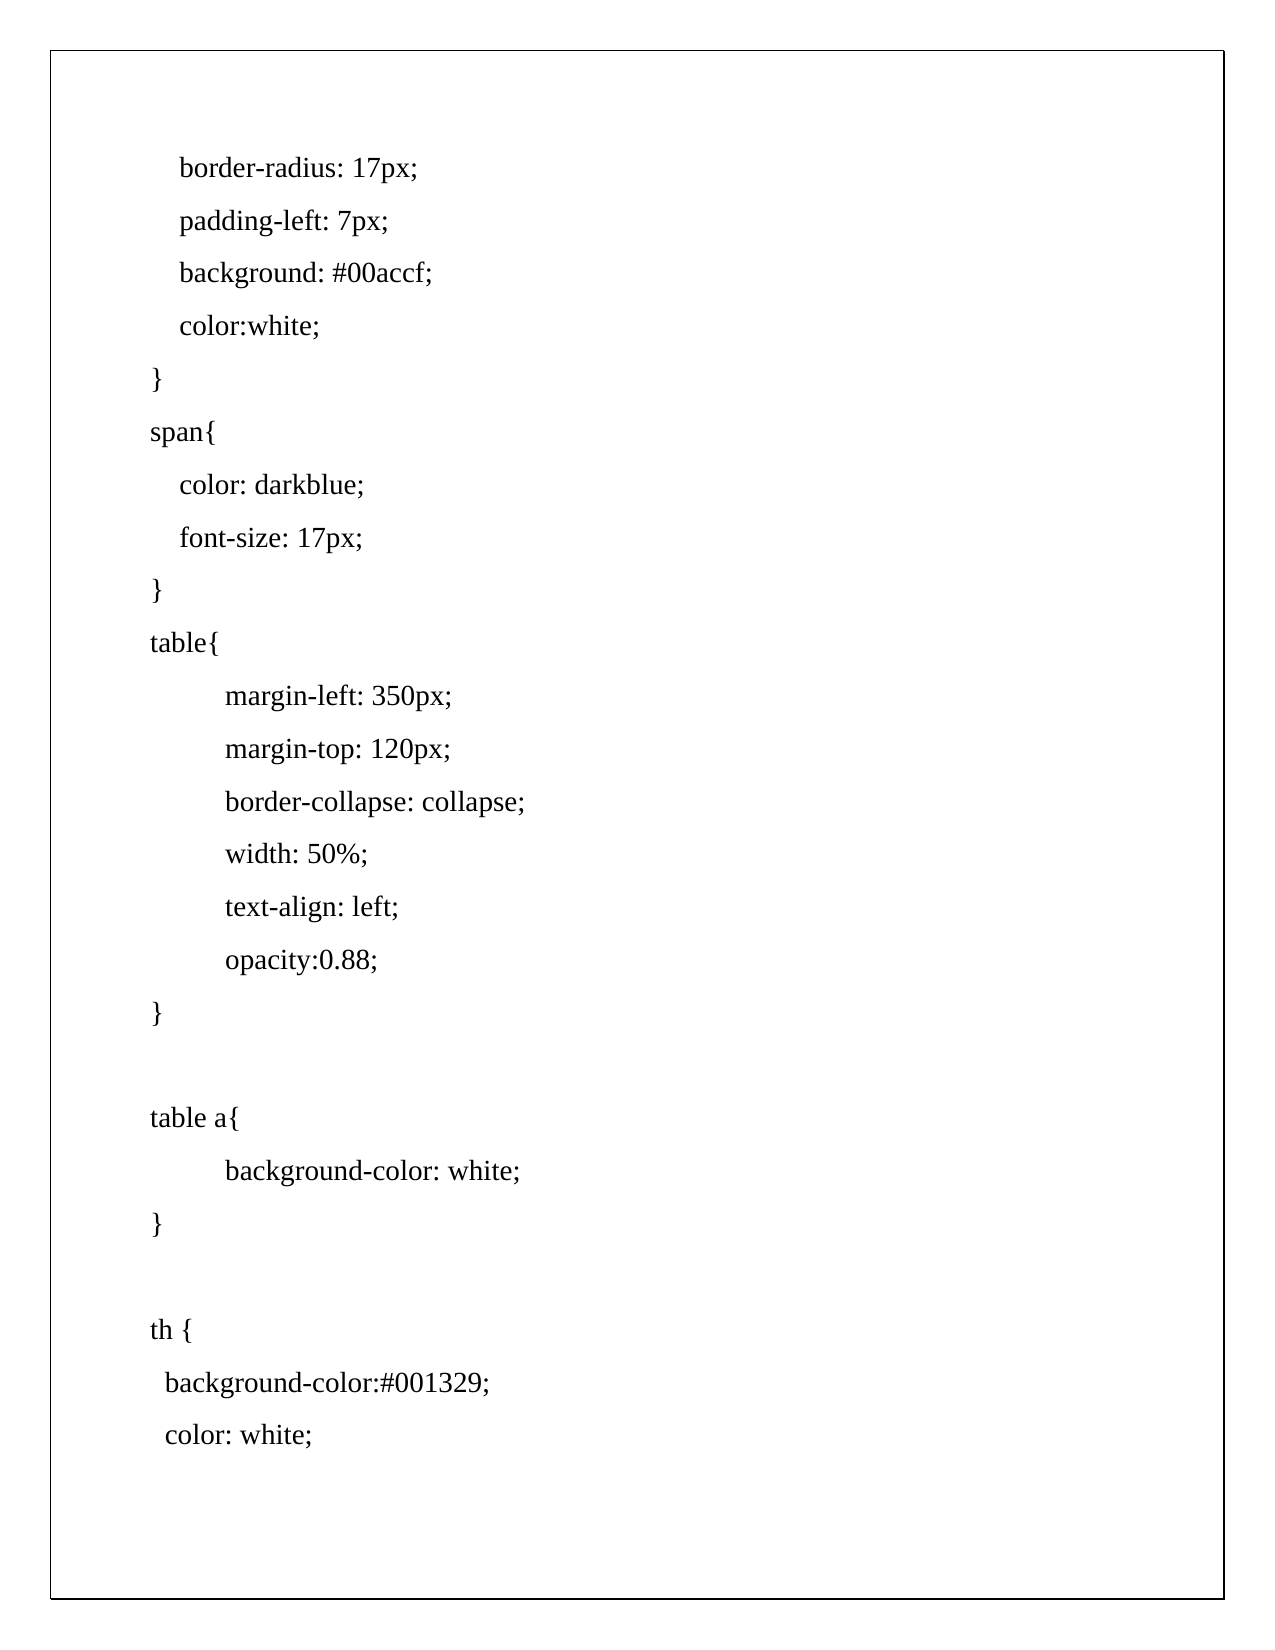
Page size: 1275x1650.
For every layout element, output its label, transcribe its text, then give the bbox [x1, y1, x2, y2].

text font-size: 17px; [150, 520, 1124, 553]
text color: darkblue; [150, 467, 1124, 500]
text margin-left: 350px; [150, 678, 1124, 712]
text } [150, 572, 1124, 606]
text background-color: white; [150, 1153, 1124, 1187]
text border-collapse: collapse; [150, 784, 1124, 817]
text border-radius: 17px; [150, 150, 1124, 183]
text margin-top: 120px; [150, 731, 1124, 764]
text } [150, 361, 1124, 395]
text table a{ [150, 1101, 1124, 1134]
text color: white; [150, 1417, 1124, 1451]
text background: #00accf; [150, 256, 1124, 289]
text background-color:#001329; [150, 1365, 1124, 1398]
text table{ [150, 625, 1124, 659]
text padding-left: 7px; [150, 203, 1124, 236]
text span{ [150, 414, 1124, 448]
text opacity:0.88; [150, 942, 1124, 976]
text } [150, 995, 1124, 1028]
text color:white; [150, 308, 1124, 342]
text text-align: left; [150, 889, 1124, 923]
text width: 50%; [150, 837, 1124, 870]
text } [150, 1206, 1124, 1240]
text th { [150, 1312, 1124, 1345]
